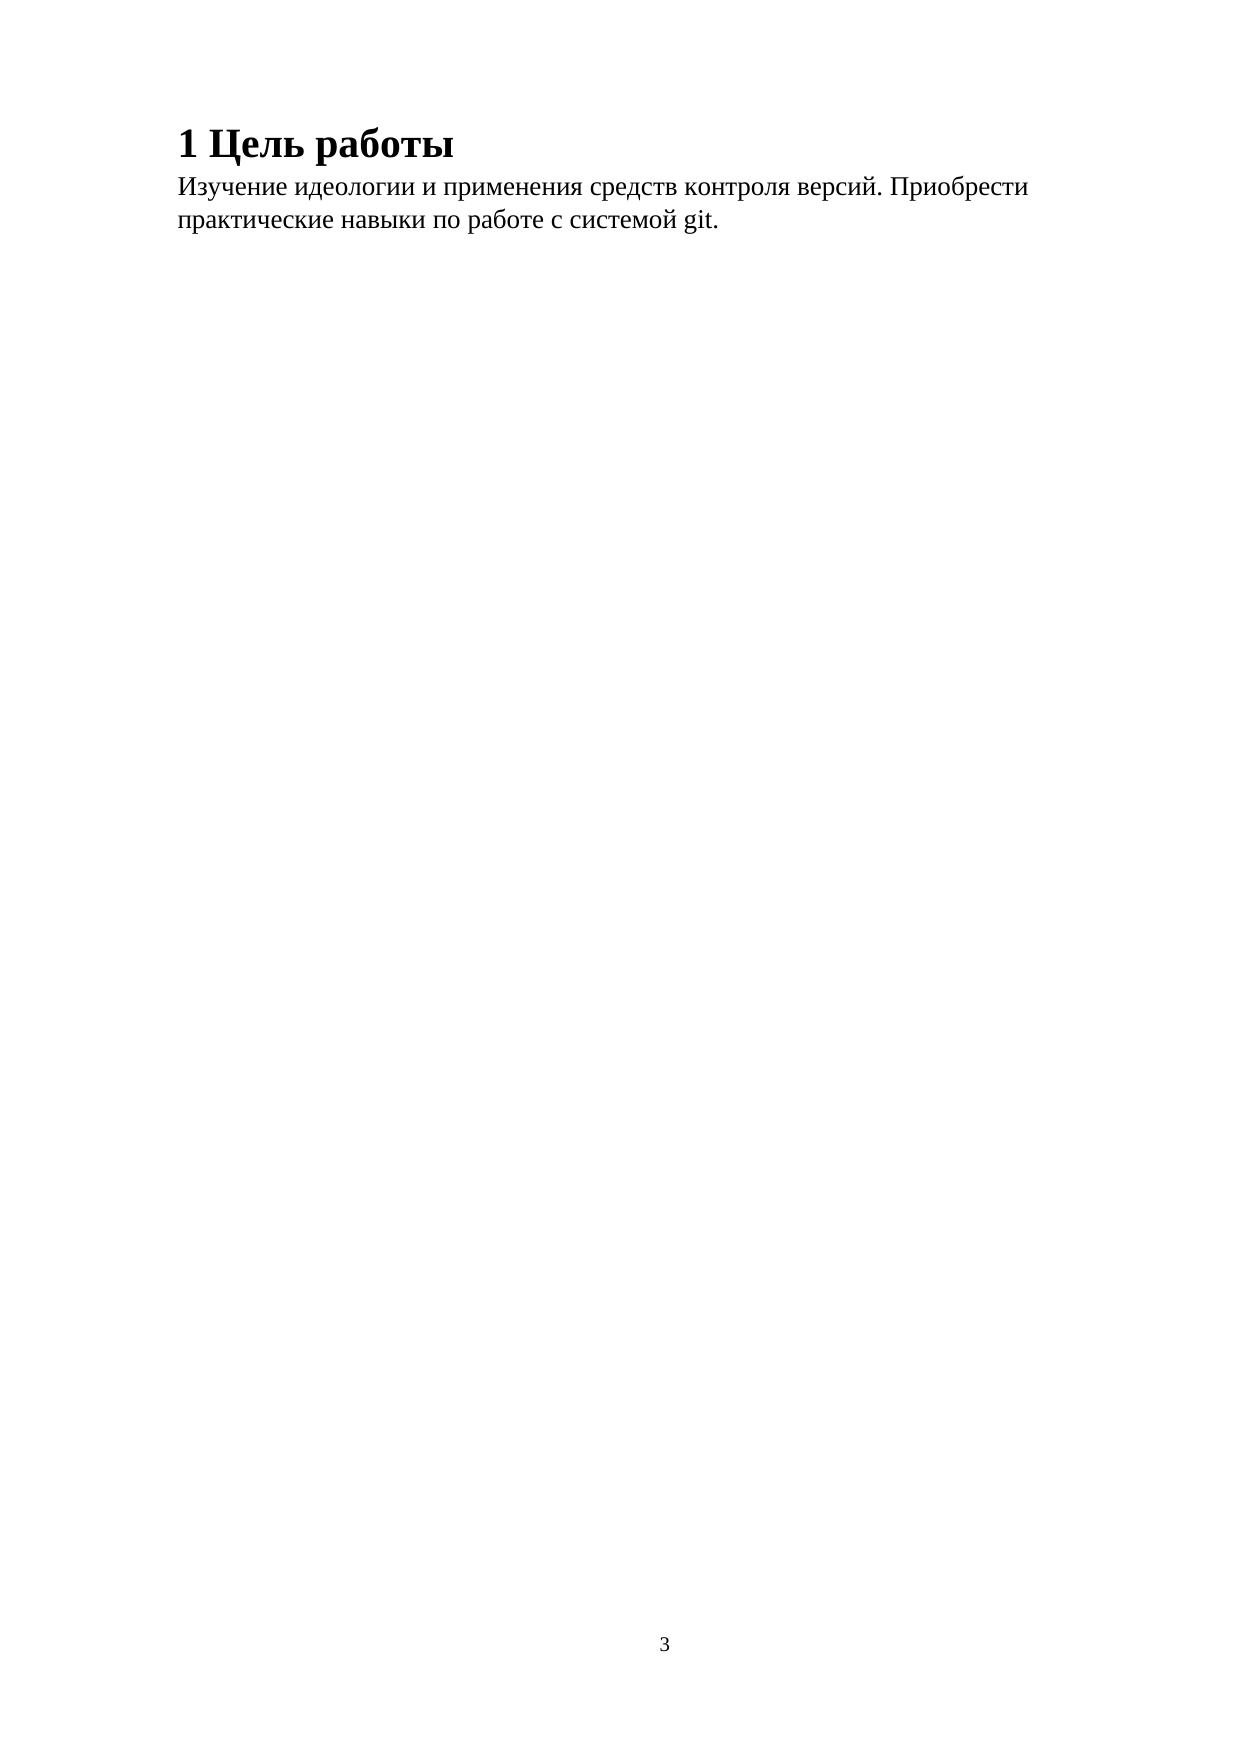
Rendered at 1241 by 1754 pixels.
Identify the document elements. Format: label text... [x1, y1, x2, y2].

list Изучение идеологии и применения средств контроля версий. Приобрести практические навыки по работе с системой git. [177, 170, 1152, 234]
list 1 Цель работы [177, 118, 1152, 166]
